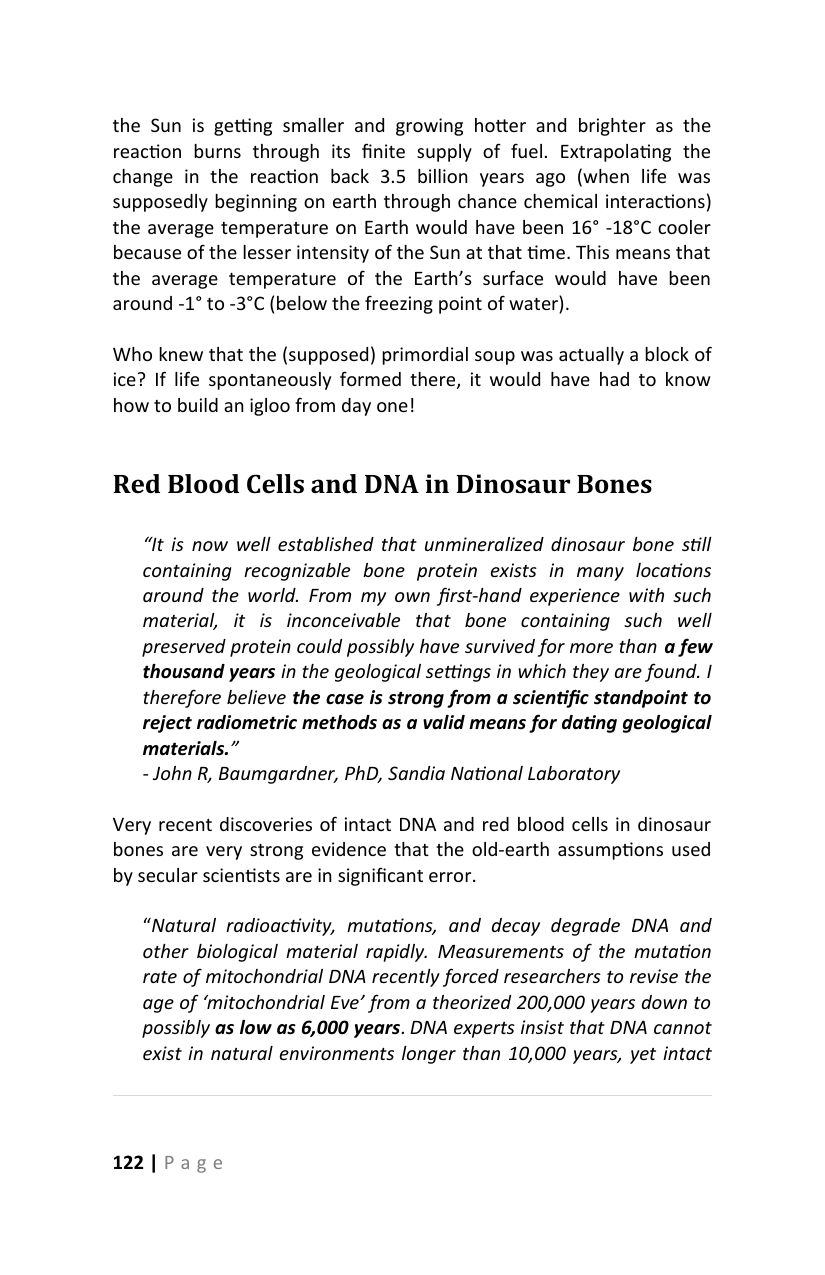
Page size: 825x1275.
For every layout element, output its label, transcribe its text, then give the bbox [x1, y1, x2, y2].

subtitle Red Blood Cells and DNA in Dinosaur Bones [112, 468, 712, 500]
text “It is now well established that unmineralized dinosaur bone still containing recognizable bone protein exists in many locations around the world. From my own first-hand experience with such material, it is inconceivable that bone containing such well preserved protein could possibly have survived for more than a few thousand years in the geological settings in which they are found. I therefore believe the case is strong from a scientific standpoint to reject radiometric methods as a valid means for dating geological materials.” [142, 506, 712, 760]
text Very recent discoveries of intact DNA and red blood cells in dinosaur bones are very strong evidence that the old-earth assumptions used by secular scientists are in significant error. [112, 811, 712, 887]
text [142, 913, 712, 1065]
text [112, 112, 712, 316]
text Who knew that the (supposed) primordial soup was actually a block of ice? If life spontaneously formed there, it would have had to know how to build an igloo from day one! [112, 341, 712, 417]
text - John R, Baumgardner, PhD, Sandia National Laboratory [142, 760, 712, 786]
